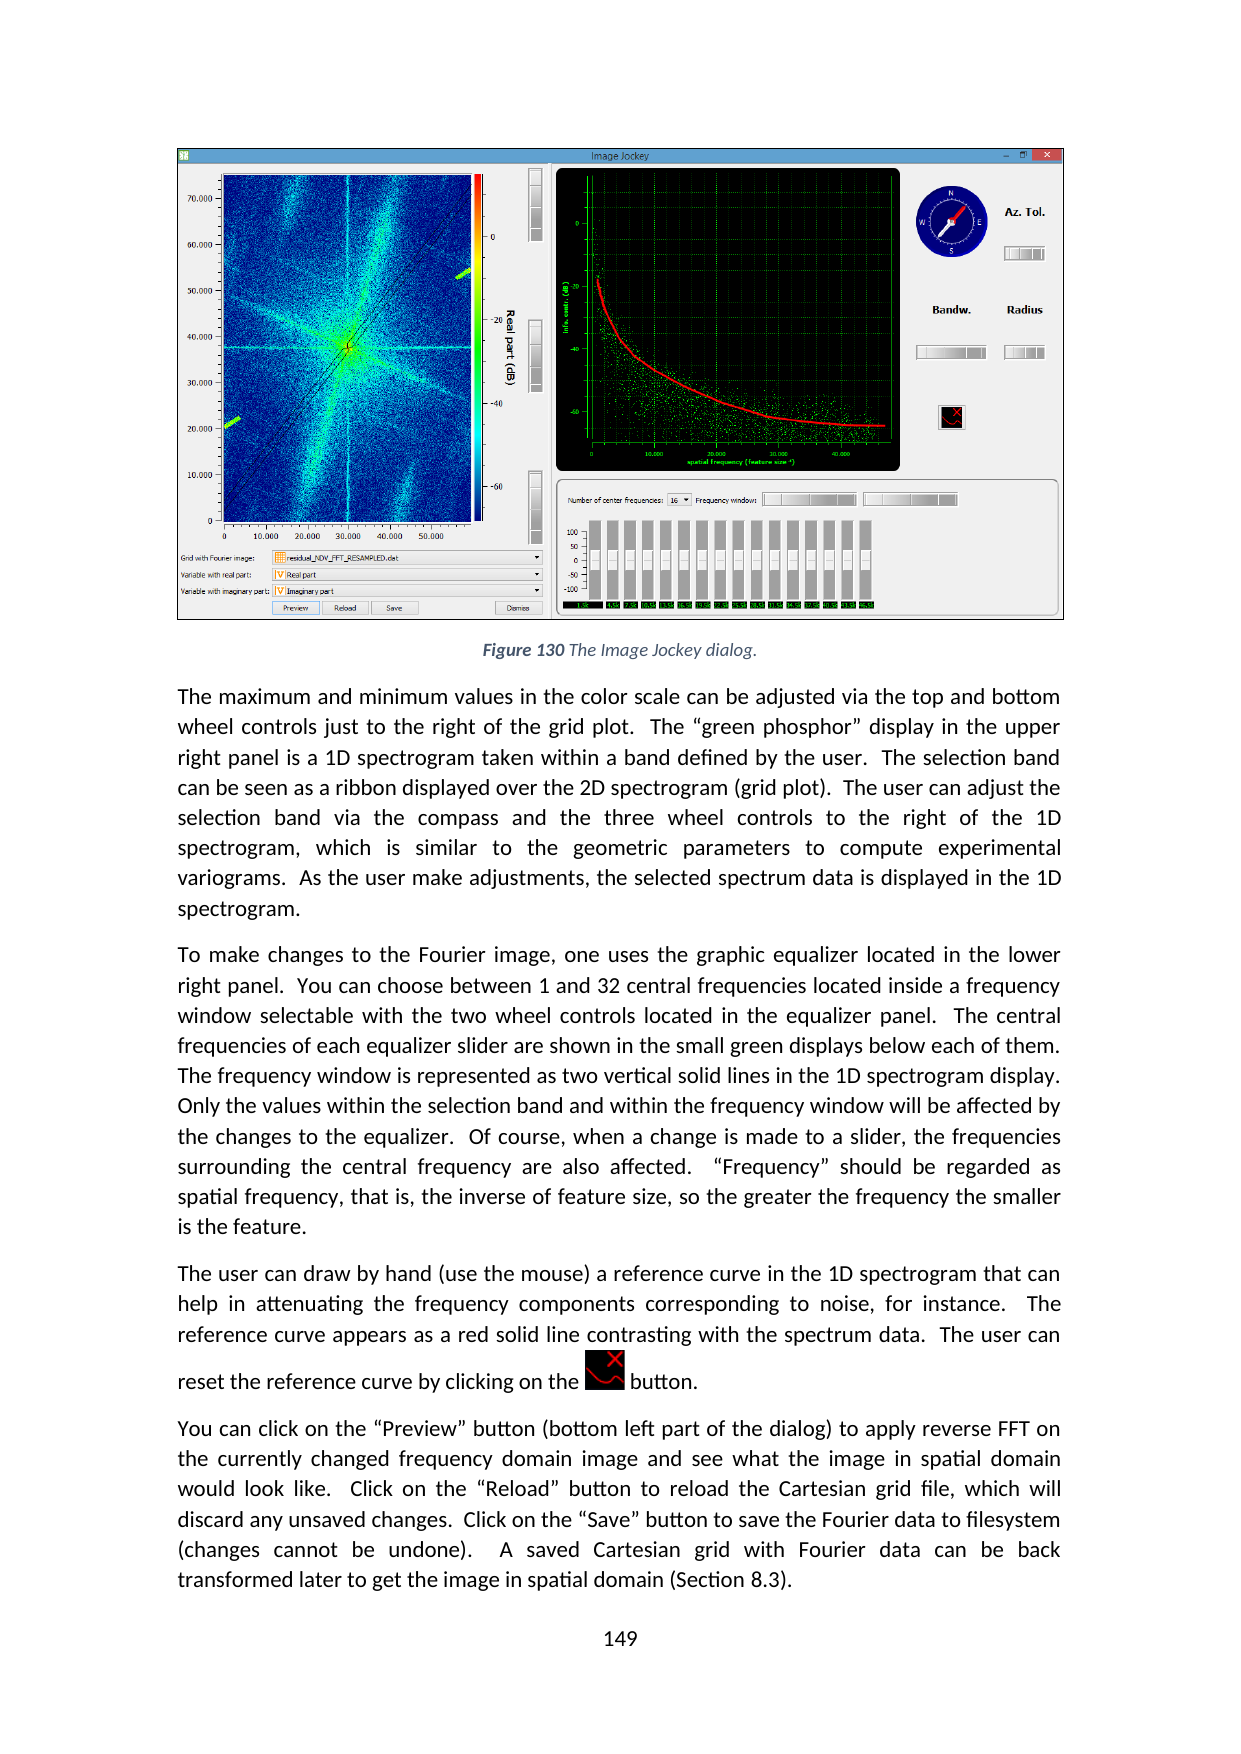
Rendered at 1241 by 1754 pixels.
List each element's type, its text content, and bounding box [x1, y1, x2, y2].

text Figure 130 The Image Jockey dialog. [177, 638, 1063, 661]
text To make changes to the Fourier image, one uses the graphic equalizer located in the lower right panel. You can choose between 1 and 32 central frequencies located inside a frequency window selectable with the two wheel controls located in the equalizer panel. The central frequencies of each equalizer slider are shown in the small green displays below each of them. The frequency window is represented as two vertical solid lines in the 1D spectrogram display. Only the values within the selection band and within the frequency window will be affected by the changes to the equalizer. Of course, when a change is made to a slider, the frequencies surrounding the central frequency are also affected. “Frequency” should be regarded as spatial frequency, that is, the inverse of feature size, so the greater the frequency the smaller is the feature. [177, 941, 1063, 1241]
picture [585, 1350, 625, 1390]
text The maximum and minimum values in the color scale can be adjusted via the top and bottom wheel controls just to the right of the grid plot. The “green phosphor” display in the upper right panel is a 1D spectrogram taken within a band defined by the user. The selection band can be seen as a ribbon displayed over the 2D spectrogram (grid plot). The user can adjust the selection band via the compass and the three wheel controls to the right of the 1D spectrogram, which is similar to the geometric parameters to compute experimental variograms. As the user make adjustments, the selected spectrum data is displayed in the 1D spectrogram. [177, 682, 1063, 922]
text You can click on the “Preview” button (bottom left part of the dialog) to apply reverse FFT on the currently changed frequency domain image and see what the image in spatial domain would look like. Click on the “Reload” button to reload the Cartesian grid file, which will discard any unsaved changes. Click on the “Save” button to save the Fourier data to filesystem (changes cannot be undone). A saved Cartesian grid with Fourier data can be back transformed later to get the image in spatial domain (Section 8.3). [177, 1414, 1063, 1593]
text The user can draw by hand (use the mouse) a reference curve in the 1D spectrogram that can help in attenuating the frequency components corresponding to noise, for instance. The reference curve appears as a red solid line contrasting with the spectrum data. The user can reset the reference curve by clicking on the button. [177, 1259, 1063, 1395]
picture [178, 149, 1063, 619]
